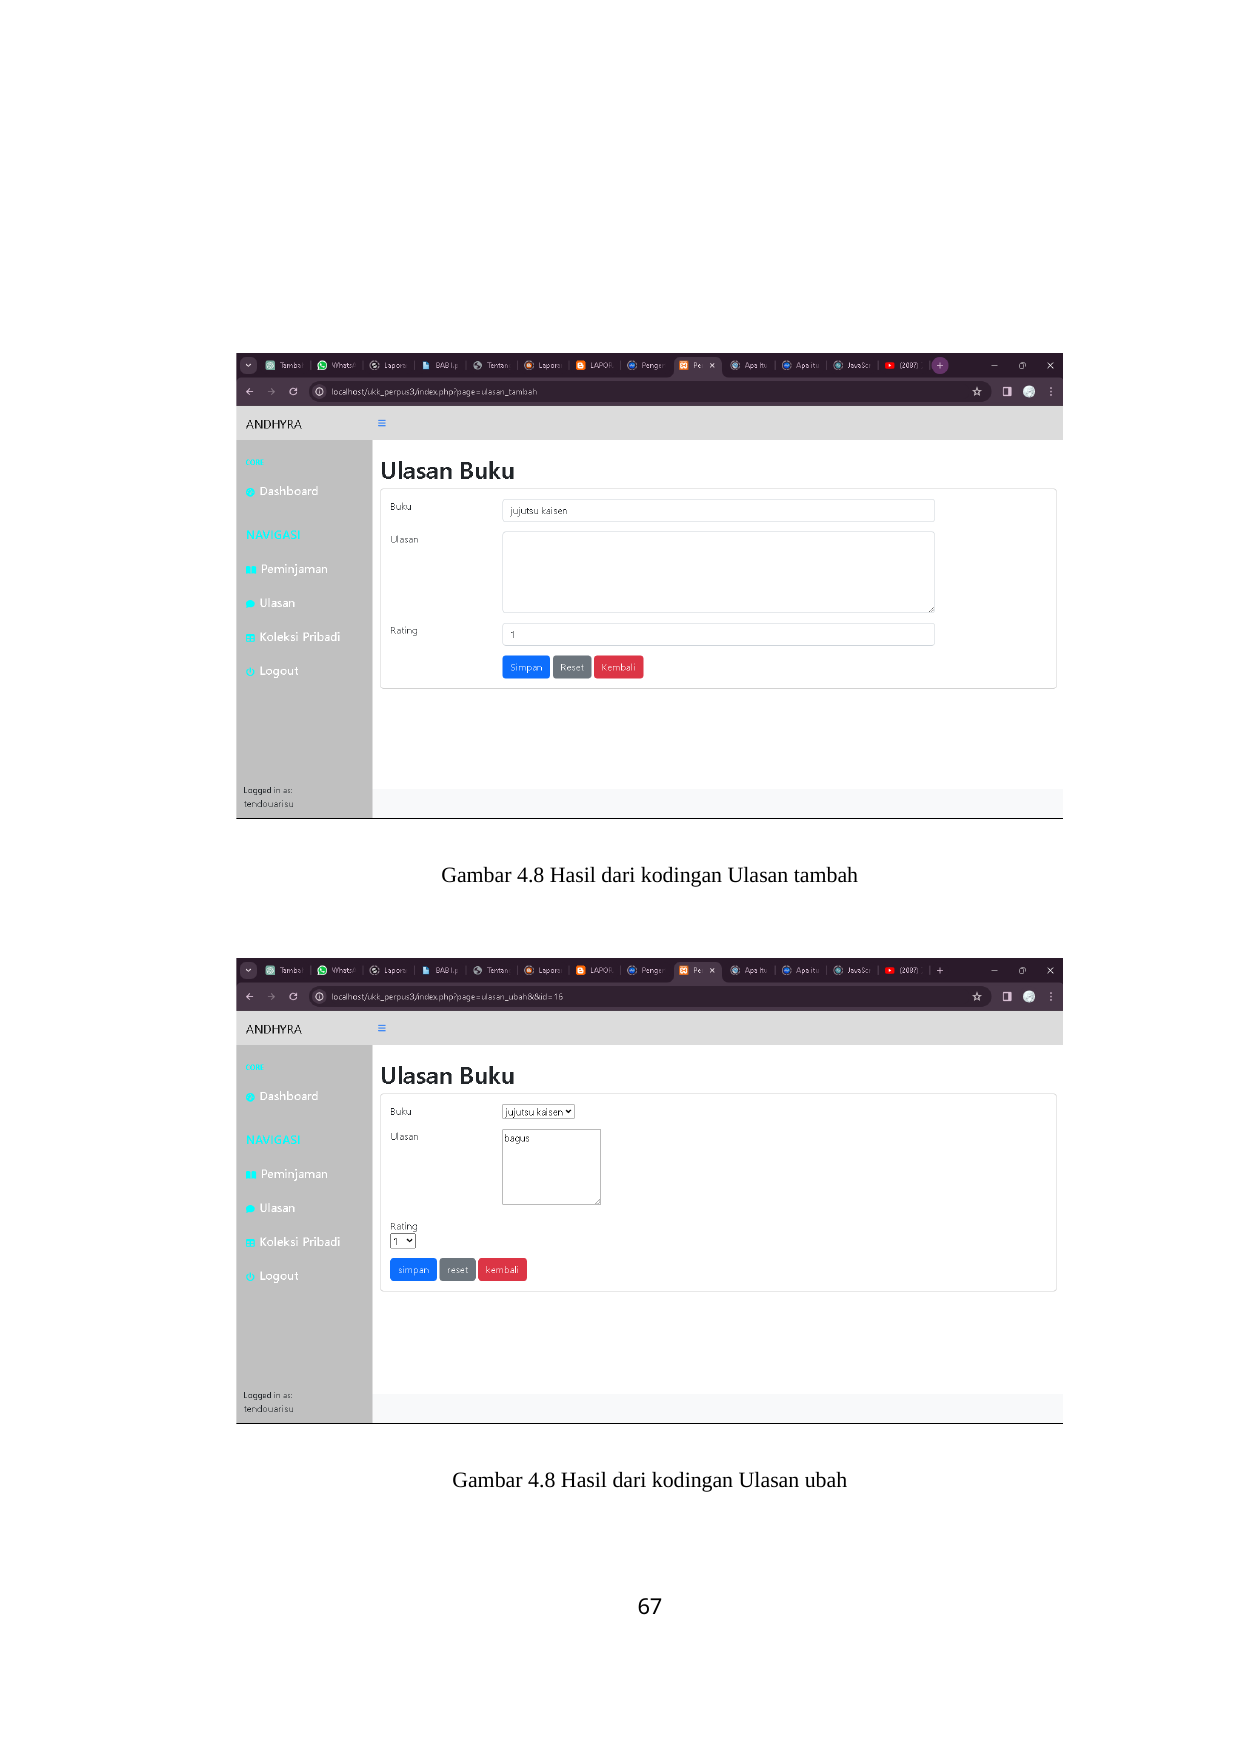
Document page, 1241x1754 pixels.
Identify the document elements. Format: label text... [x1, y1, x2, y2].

text Gambar 4.8 Hasil dari kodingan Ulasan tambah [236, 856, 1063, 894]
picture [236, 958, 1063, 1424]
text Gambar 4.8 Hasil dari kodingan Ulasan ubah [236, 1461, 1063, 1498]
picture [236, 353, 1063, 819]
